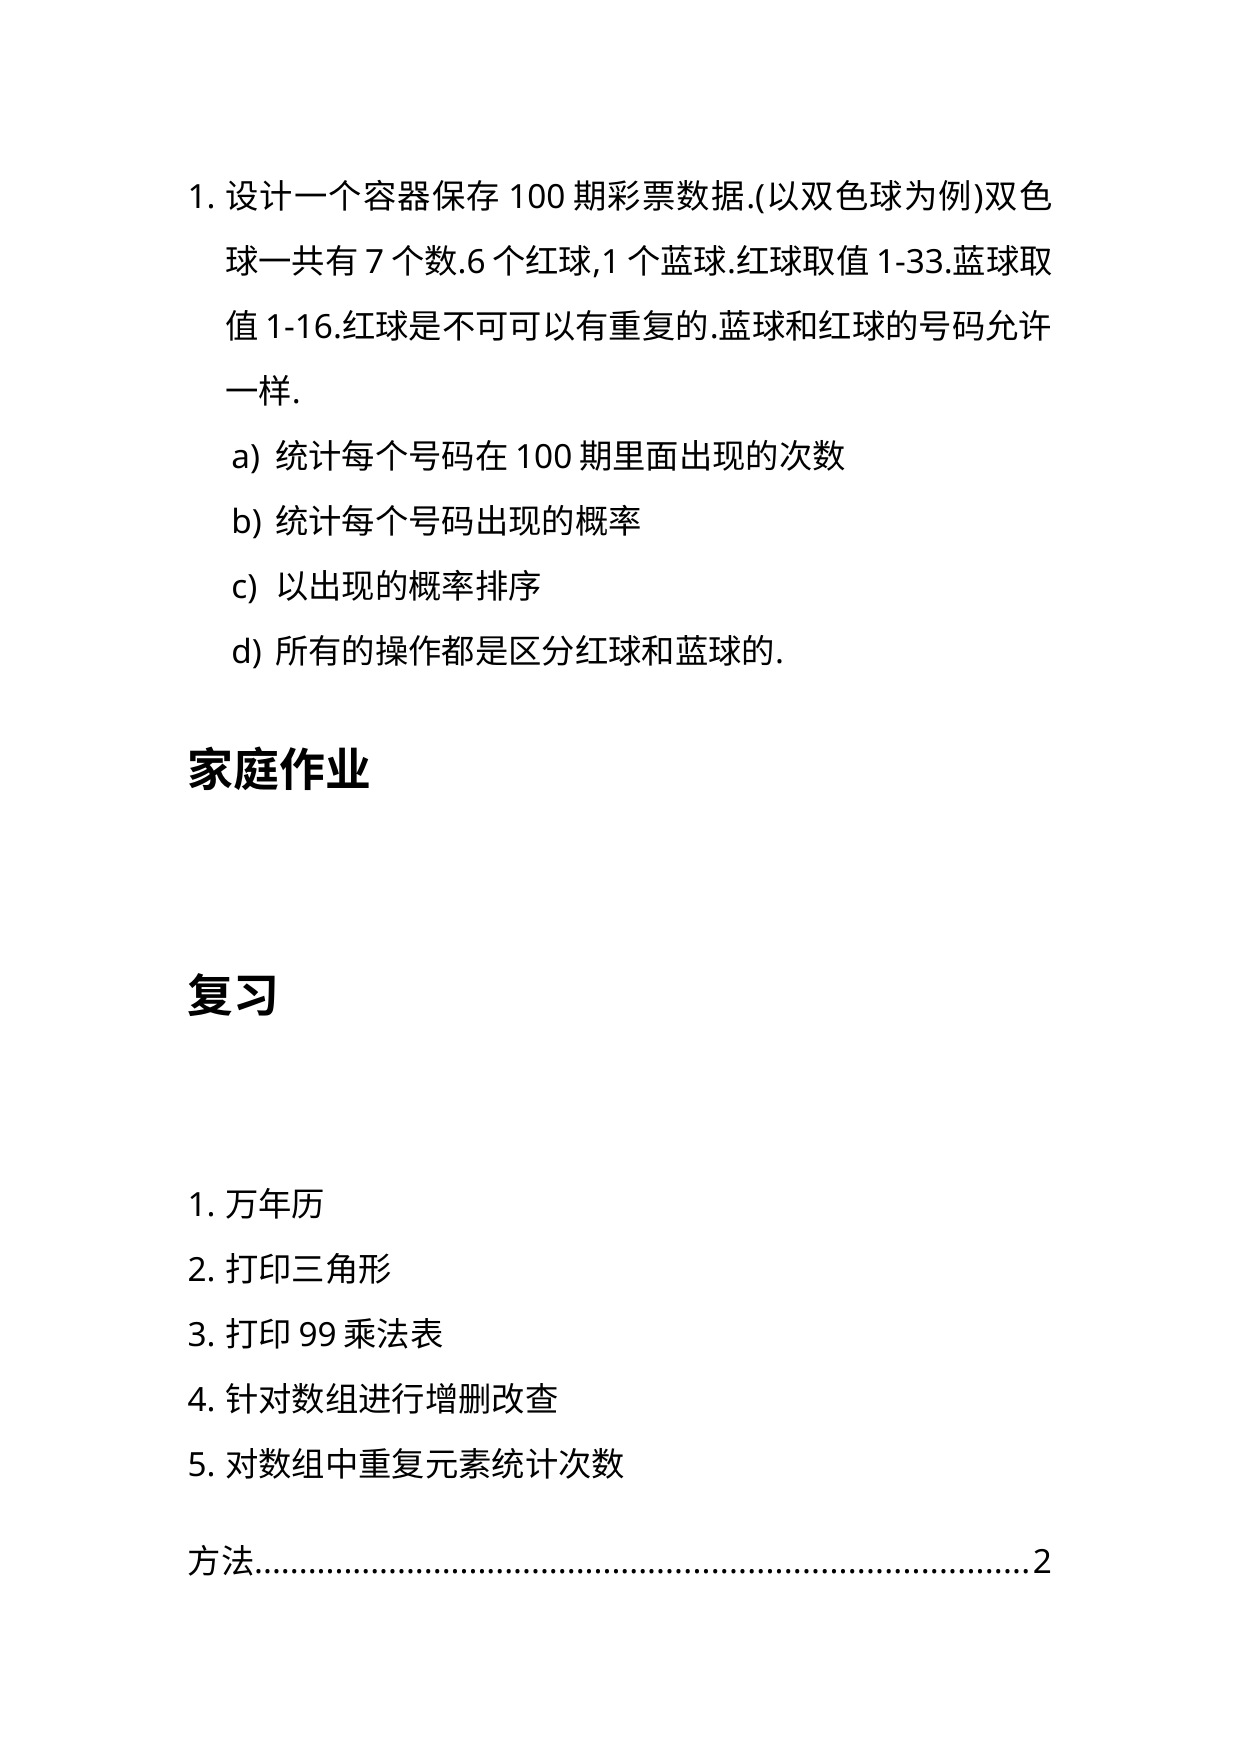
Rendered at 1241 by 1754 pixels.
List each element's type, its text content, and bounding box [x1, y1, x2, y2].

list 打印99乘法表 [187, 1299, 1053, 1364]
subtitle 家庭作业 [187, 717, 1053, 815]
list 设计一个容器保存100期彩票数据.(以双色球为例)双色球一共有7个数.6个红球,1个蓝球.红球取值1-33.蓝球取值1-16.红球是不可可以有重复的.蓝球和红球的号码允许一样. [187, 162, 1053, 422]
list 以出现的概率排序 [231, 552, 1053, 617]
list 统计每个号码在100期里面出现的次数 [231, 422, 1053, 487]
list 打印三角形 [187, 1234, 1053, 1299]
text 方法 2 [187, 1527, 1053, 1592]
list 对数组中重复元素统计次数 [187, 1429, 1053, 1494]
subtitle 复习 [187, 944, 1053, 1041]
list 统计每个号码出现的概率 [231, 487, 1053, 552]
list 万年历 [187, 1169, 1053, 1234]
list 针对数组进行增删改查 [187, 1364, 1053, 1429]
list 所有的操作都是区分红球和蓝球的. [231, 617, 1053, 682]
